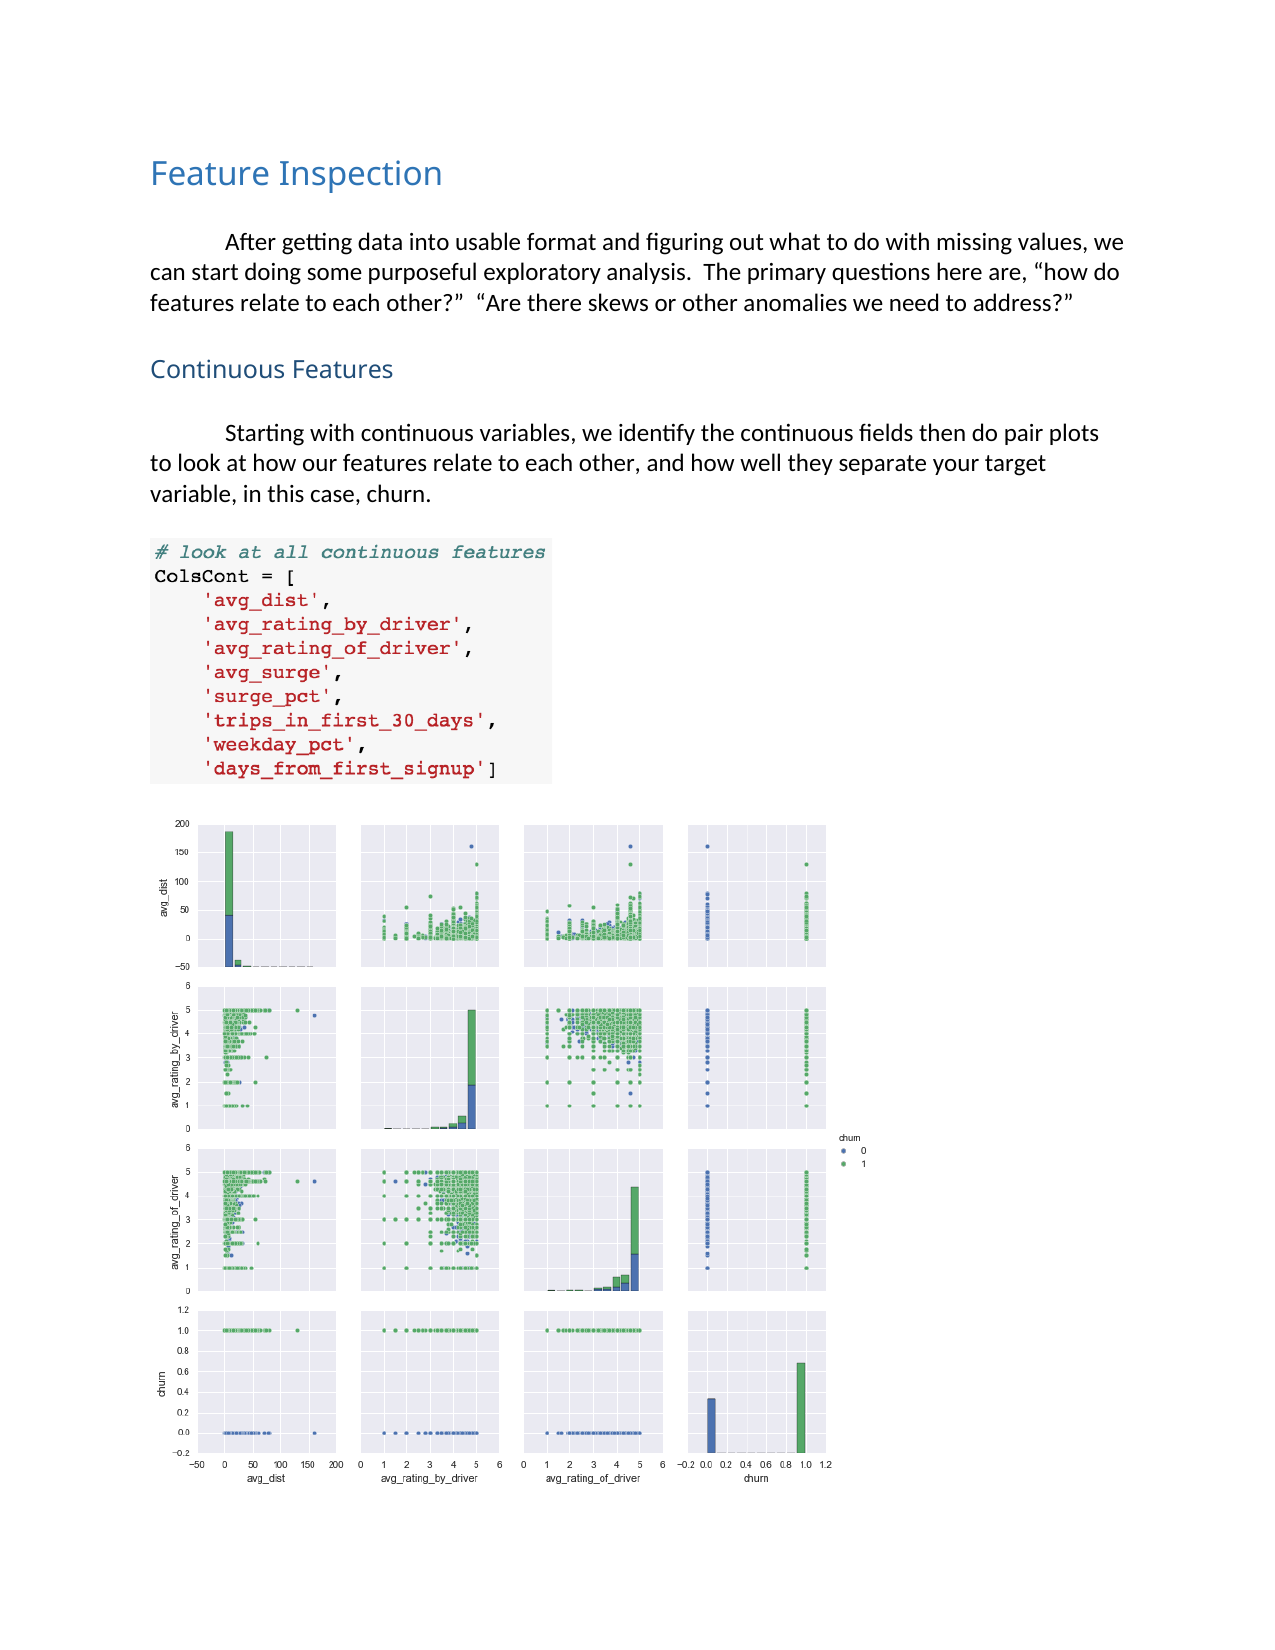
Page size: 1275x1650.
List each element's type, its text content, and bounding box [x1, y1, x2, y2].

subtitle Continuous Features [150, 352, 1125, 386]
picture [150, 814, 874, 1489]
subtitle Feature Inspection [150, 150, 1125, 195]
picture [150, 538, 553, 784]
text After getting data into usable format and figuring out what to do with missing values, we can start doing some purposeful exploratory analysis. The primary questions here are, “how do features relate to each other?” “Are there skews or other anomalies we need to address?” [150, 226, 1125, 317]
text Starting with continuous variables, we identify the continuous fields then do pair plots to look at how our features relate to each other, and how well they separate your target variable, in this case, churn. [150, 417, 1125, 508]
